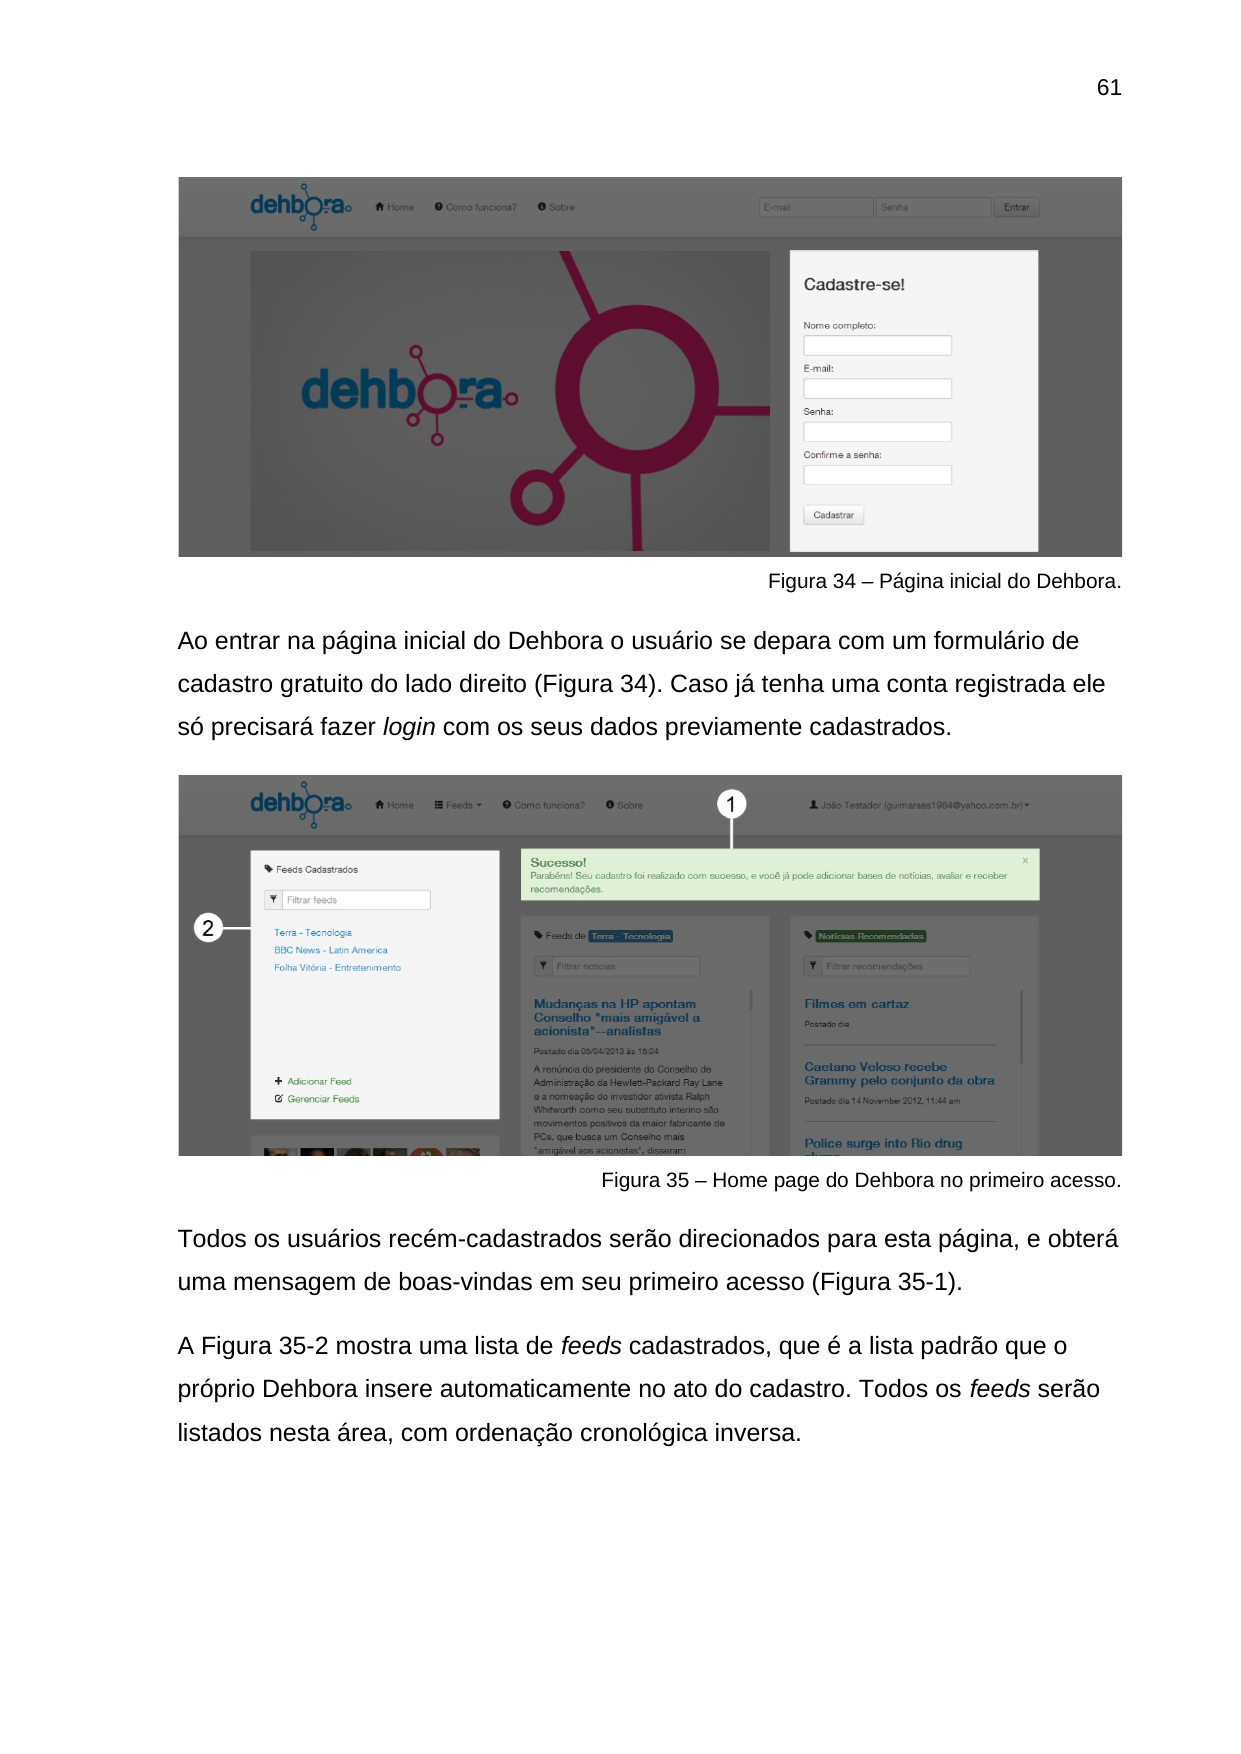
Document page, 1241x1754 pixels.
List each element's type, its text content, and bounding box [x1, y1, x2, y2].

text A Figura 35-2 mostra uma lista de feeds cadastrados, que é a lista padrão que o próprio Dehbora insere automaticamente no ato do cadastro. Todos os feeds serão listados nesta área, com ordenação cronológica inversa. [177, 1331, 1122, 1446]
text Todos os usuários recém-cadastrados serão direcionados para esta página, e obterá uma mensagem de boas-vindas em seu primeiro acesso (Figura 35-1). [177, 1224, 1122, 1296]
text Ao entrar na página inicial do Dehbora o usuário se depara com um formulário de cadastro gratuito do lado direito (Figura 34). Caso já tenha uma conta registrada ele só precisará fazer login com os seus dados previamente cadastrados. [177, 626, 1122, 741]
picture [178, 177, 1123, 557]
picture [178, 775, 1123, 1156]
